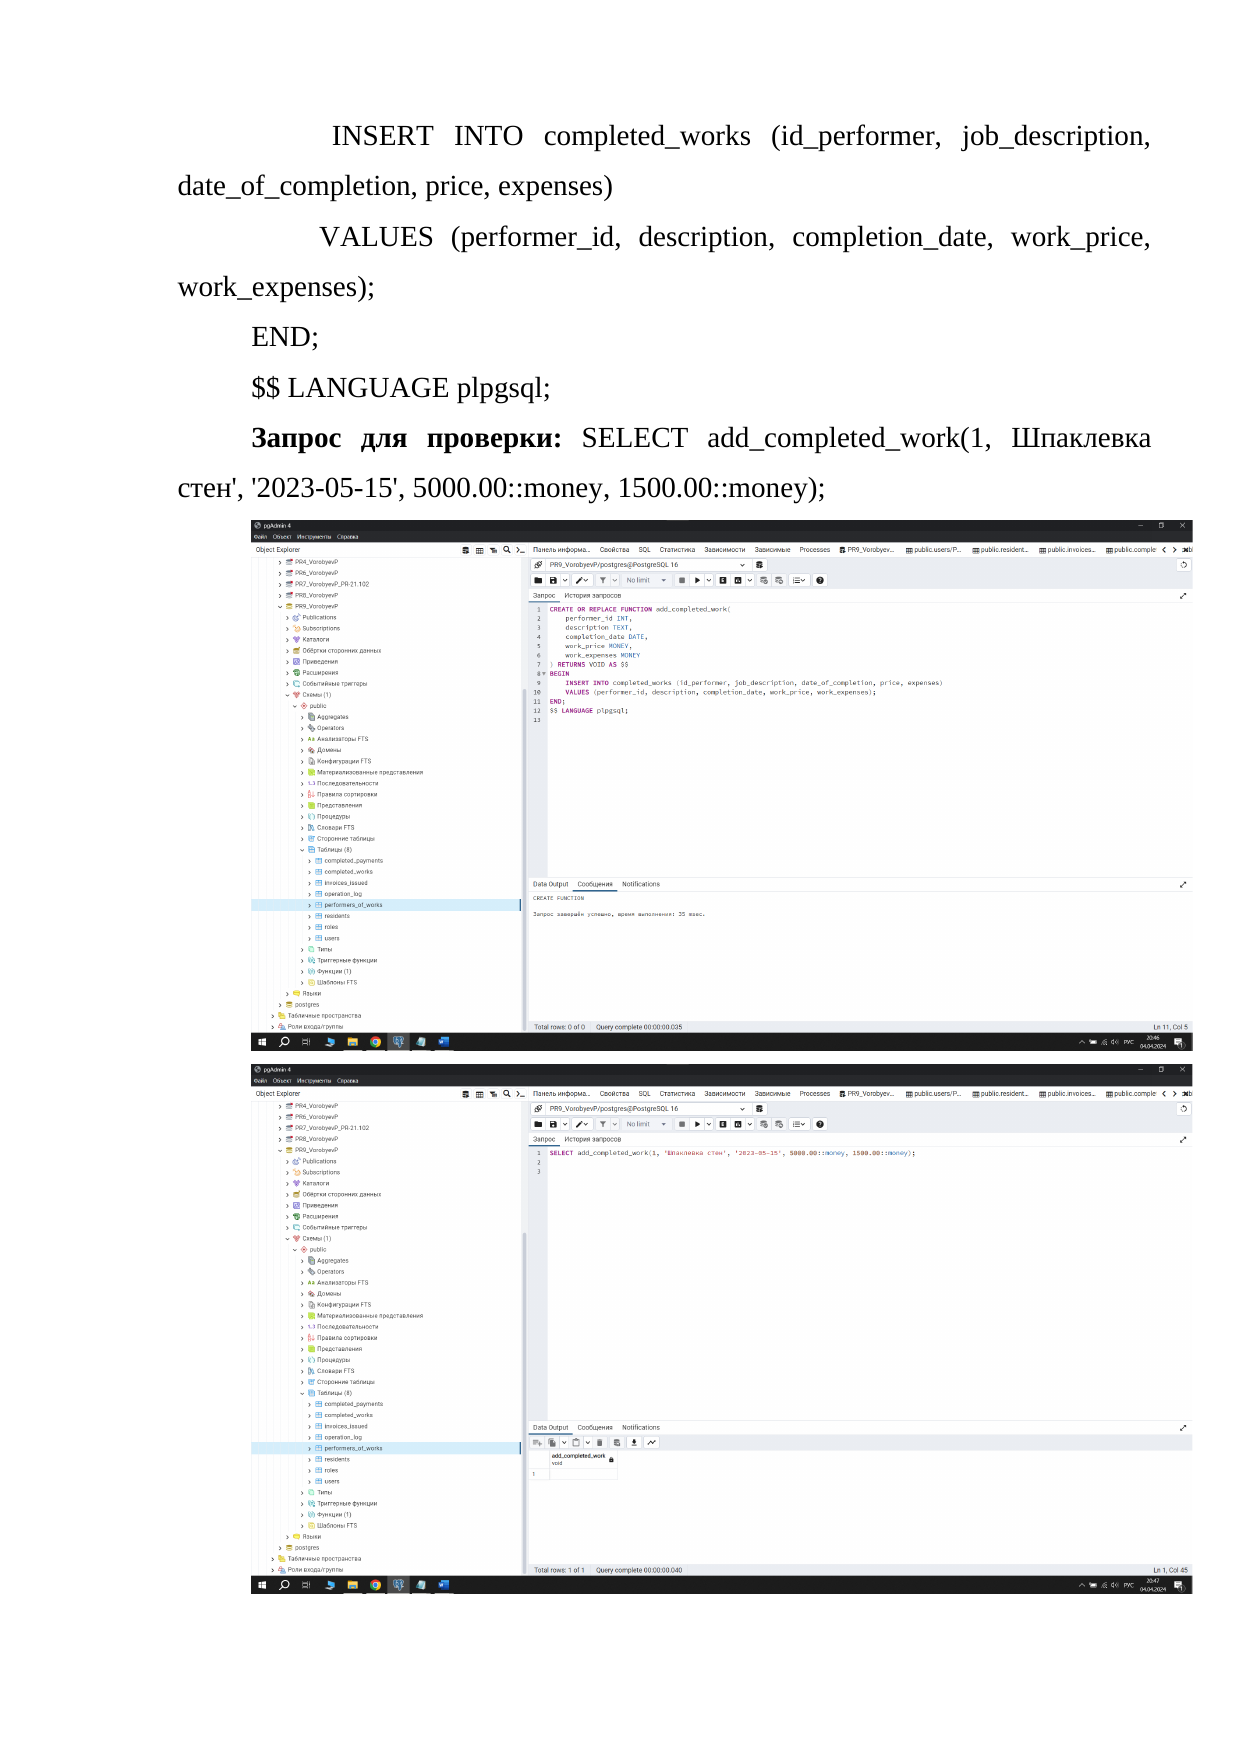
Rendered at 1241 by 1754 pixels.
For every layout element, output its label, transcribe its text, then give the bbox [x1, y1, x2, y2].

picture [251, 520, 1193, 1051]
text $$ LANGUAGE plpgsql; [177, 370, 1152, 403]
text INSERT INTO completed_works (id_performer, job_description, date_of_completion, price, expenses) [177, 118, 1152, 202]
text VALUES (performer_id, description, completion_date, work_price, work_expenses); [177, 219, 1152, 303]
text Запрос для проверки: SELECT add_completed_work(1, Шпаклевка стен', '2023-05-15', 5000.00::money, 1500.00::money); [177, 420, 1152, 504]
text END; [177, 319, 1152, 353]
picture [251, 1064, 1193, 1594]
